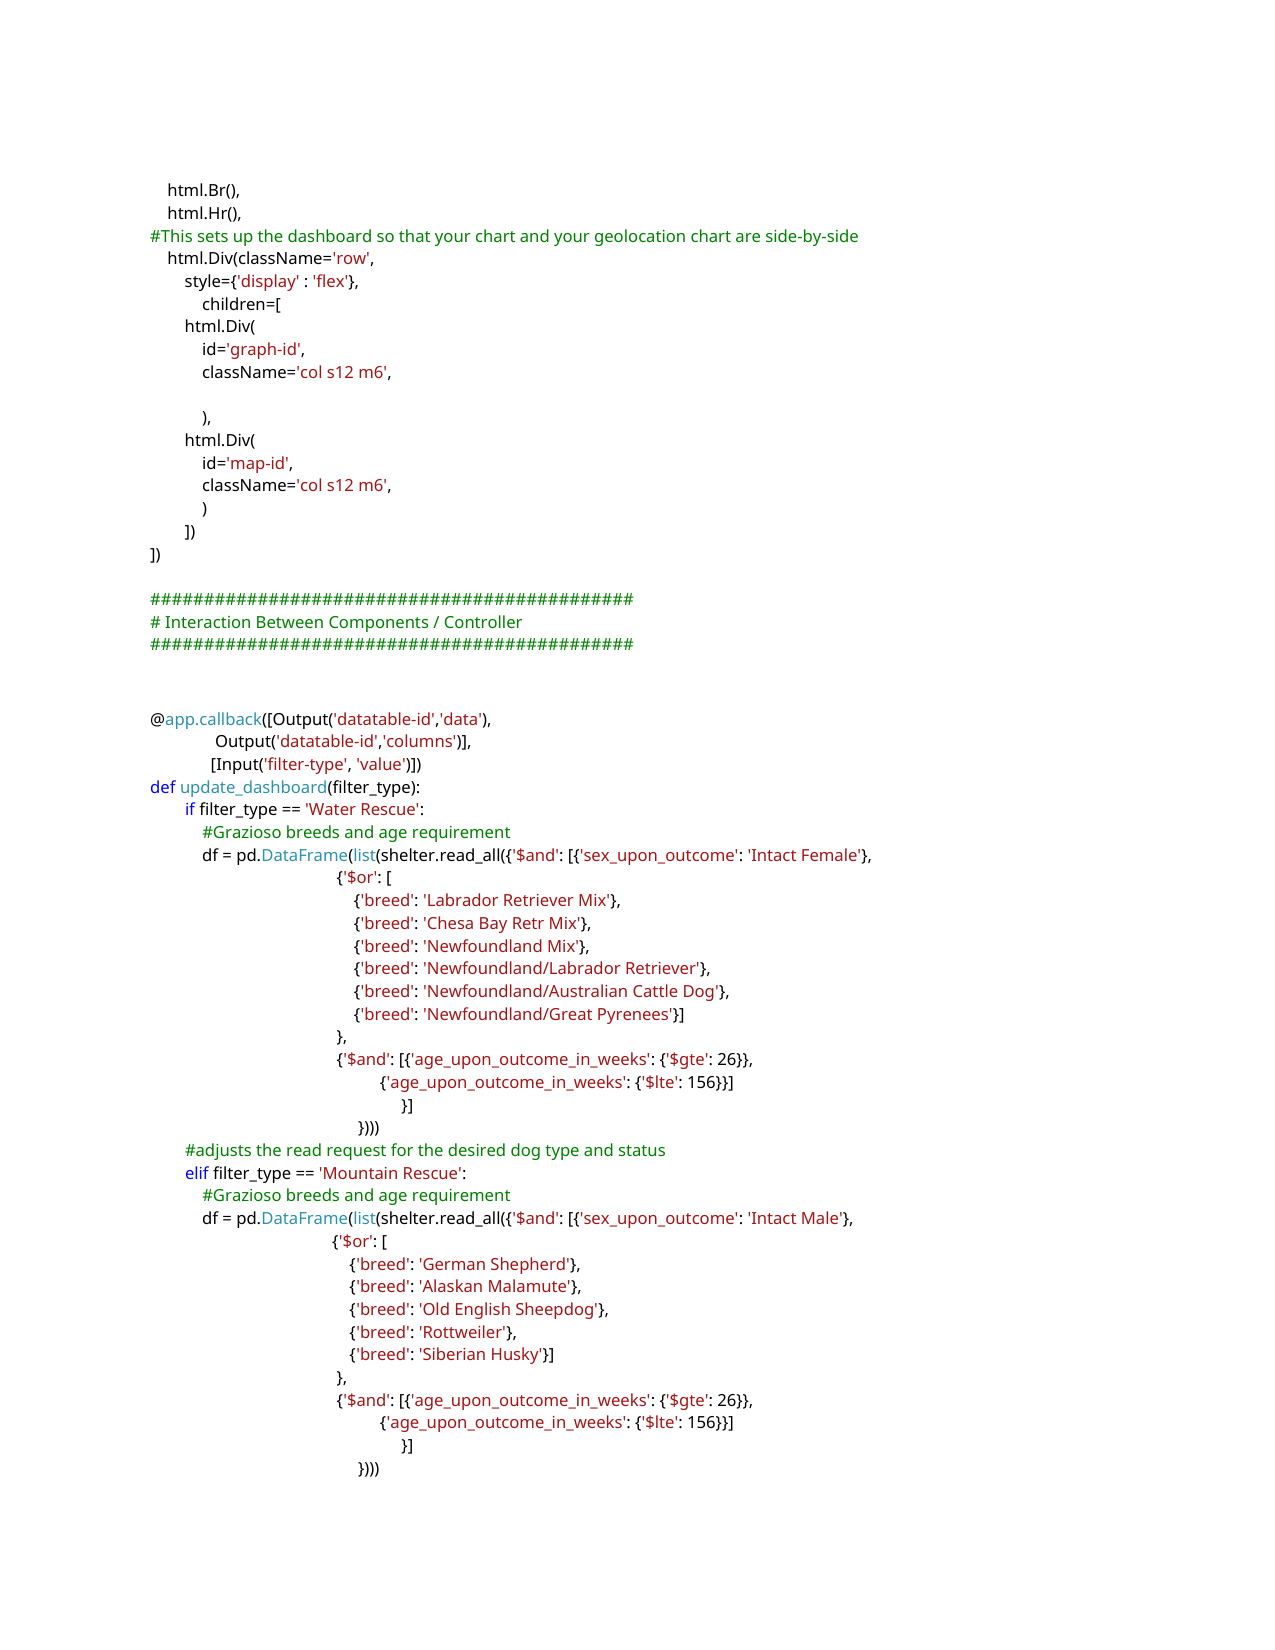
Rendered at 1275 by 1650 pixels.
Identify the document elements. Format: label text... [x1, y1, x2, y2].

text }] [150, 1434, 1125, 1456]
text {'breed': 'Old English Sheepdog'}, [150, 1297, 1125, 1320]
text #Grazioso breeds and age requirement [150, 1184, 1125, 1207]
text Output('datatable-id','columns')], [150, 730, 1125, 752]
text @app.callback([Output('datatable-id','data'), [150, 707, 1125, 730]
text ) [150, 497, 1125, 519]
text children=[ [150, 292, 1125, 315]
text {'breed': 'Labrador Retriever Mix'}, [150, 889, 1125, 911]
text [Input('filter-type', 'value')]) [150, 752, 1125, 775]
text className='col s12 m6', [150, 474, 1125, 497]
text def update_dashboard(filter_type): [150, 775, 1125, 798]
text }] [150, 1093, 1125, 1116]
text ############################################# [150, 587, 1125, 610]
text }, [150, 1025, 1125, 1048]
text html.Div( [150, 428, 1125, 451]
text html.Hr(), [150, 201, 1125, 224]
text }))) [150, 1116, 1125, 1138]
text {'age_upon_outcome_in_weeks': {'$lte': 156}}] [150, 1411, 1125, 1434]
text df = pd.DataFrame(list(shelter.read_all({'$and': [{'sex_upon_outcome': 'Intact Male'}, [150, 1207, 1125, 1229]
text {'breed': 'Chesa Bay Retr Mix'}, [150, 911, 1125, 934]
text #Grazioso breeds and age requirement [150, 821, 1125, 843]
text {'$and': [{'age_upon_outcome_in_weeks': {'$gte': 26}}, [150, 1388, 1125, 1411]
text {'breed': 'Alaskan Malamute'}, [150, 1275, 1125, 1297]
text {'breed': 'Newfoundland Mix'}, [150, 934, 1125, 957]
text }, [150, 1366, 1125, 1388]
text {'breed': 'Newfoundland/Great Pyrenees'}] [150, 1002, 1125, 1025]
text {'age_upon_outcome_in_weeks': {'$lte': 156}}] [150, 1070, 1125, 1093]
text if filter_type == 'Water Rescue': [150, 798, 1125, 821]
text ), [150, 406, 1125, 428]
text ]) [150, 542, 1125, 565]
text style={'display' : 'flex'}, [150, 269, 1125, 292]
text ############################################# [150, 633, 1125, 656]
text html.Br(), [150, 179, 1125, 201]
text }))) [150, 1456, 1125, 1479]
text # Interaction Between Components / Controller [150, 610, 1125, 633]
text id='map-id', [150, 451, 1125, 474]
text className='col s12 m6', [150, 360, 1125, 383]
text {'$or': [ [150, 1229, 1125, 1252]
text {'$and': [{'age_upon_outcome_in_weeks': {'$gte': 26}}, [150, 1048, 1125, 1070]
text elif filter_type == 'Mountain Rescue': [150, 1161, 1125, 1184]
text {'breed': 'Siberian Husky'}] [150, 1343, 1125, 1366]
text html.Div(className='row', [150, 247, 1125, 269]
text {'$or': [ [150, 866, 1125, 889]
text #adjusts the read request for the desired dog type and status [150, 1138, 1125, 1161]
text {'breed': 'German Shepherd'}, [150, 1252, 1125, 1275]
text {'breed': 'Rottweiler'}, [150, 1320, 1125, 1343]
text html.Div( [150, 315, 1125, 338]
text df = pd.DataFrame(list(shelter.read_all({'$and': [{'sex_upon_outcome': 'Intact Female'}, [150, 843, 1125, 866]
text {'breed': 'Newfoundland/Australian Cattle Dog'}, [150, 979, 1125, 1002]
text #This sets up the dashboard so that your chart and your geolocation chart are side-by-side [150, 224, 1125, 247]
text id='graph-id', [150, 338, 1125, 360]
text ]) [150, 519, 1125, 542]
text {'breed': 'Newfoundland/Labrador Retriever'}, [150, 957, 1125, 979]
